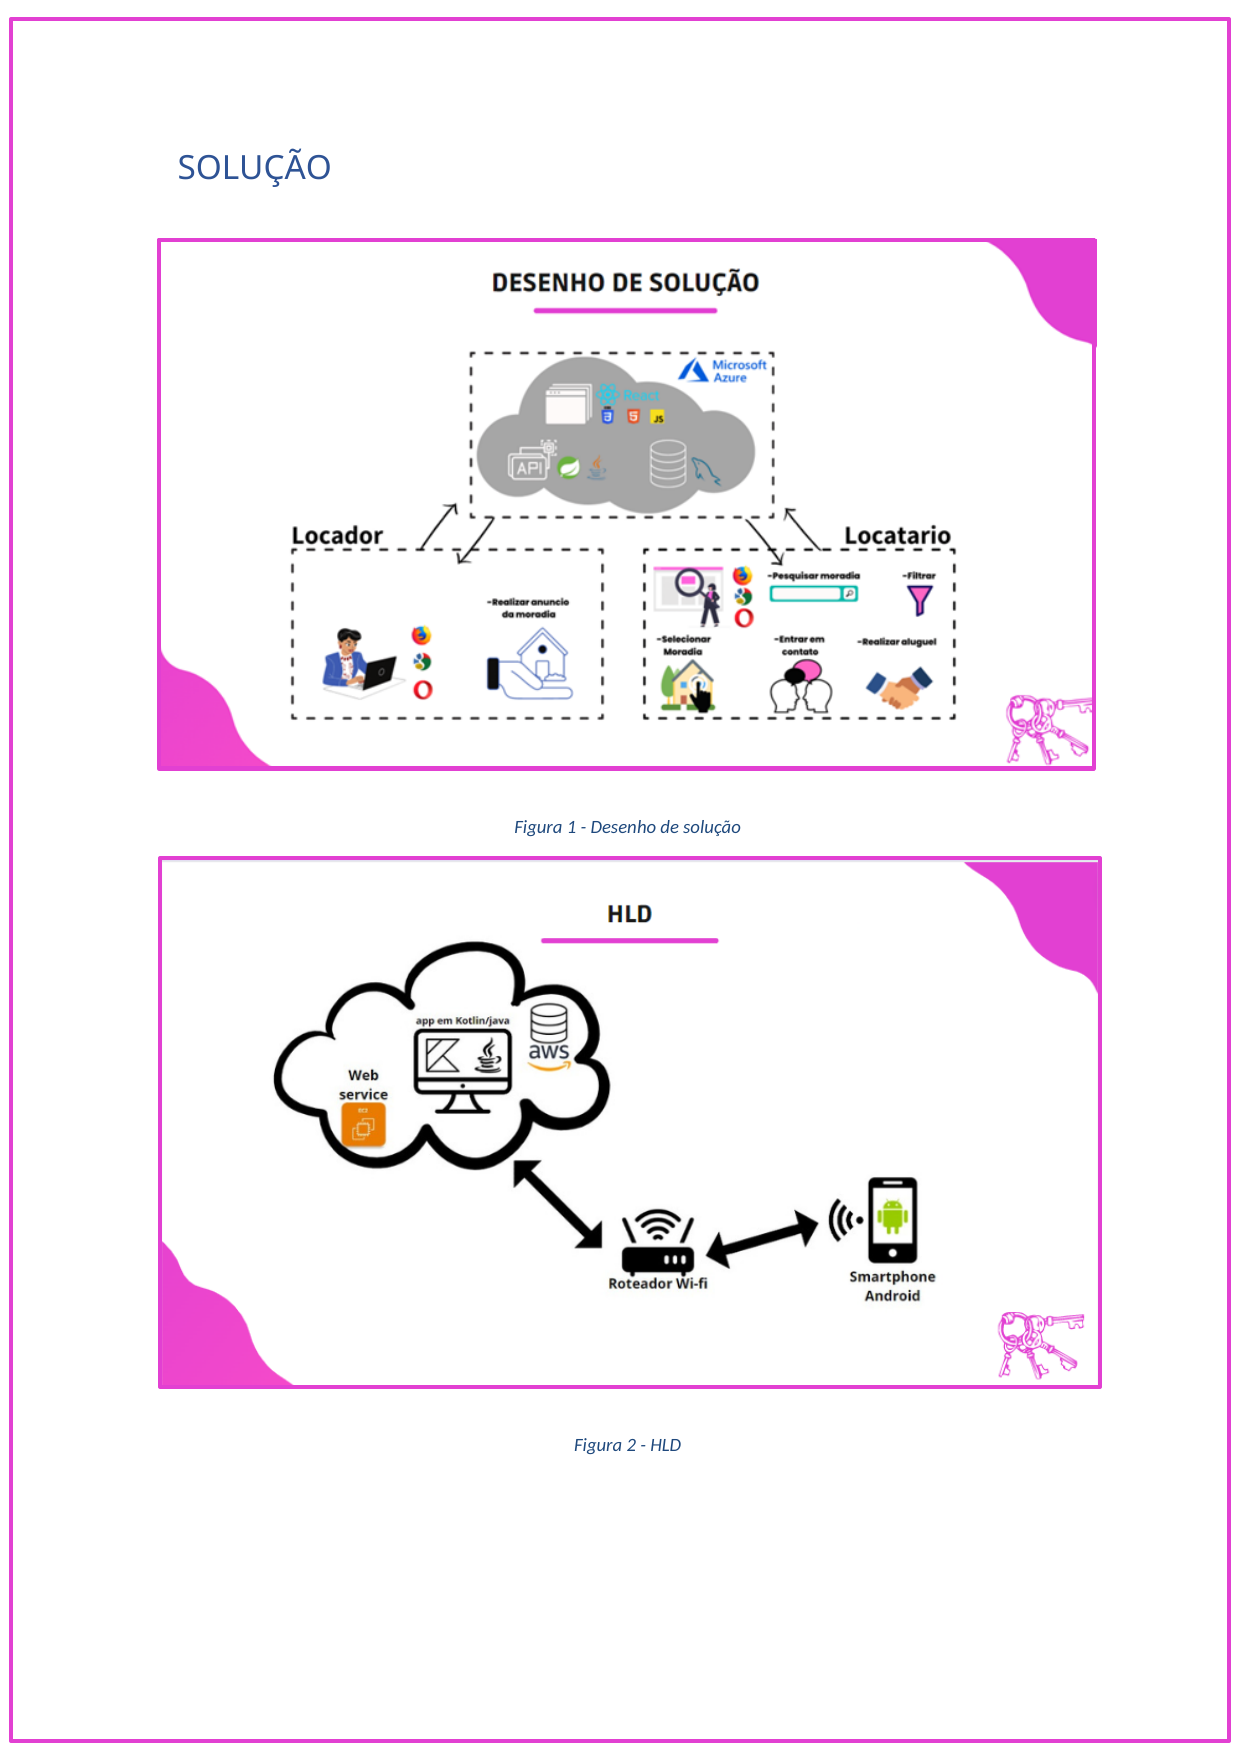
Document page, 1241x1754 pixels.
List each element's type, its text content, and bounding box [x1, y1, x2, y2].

picture [162, 860, 1098, 1385]
picture [161, 242, 1092, 766]
text Figura 1 - Desenho de solução [160, 815, 1096, 838]
text Figura 2 - HLD [160, 1434, 1096, 1457]
subtitle SOLUÇÃO [177, 144, 1096, 189]
